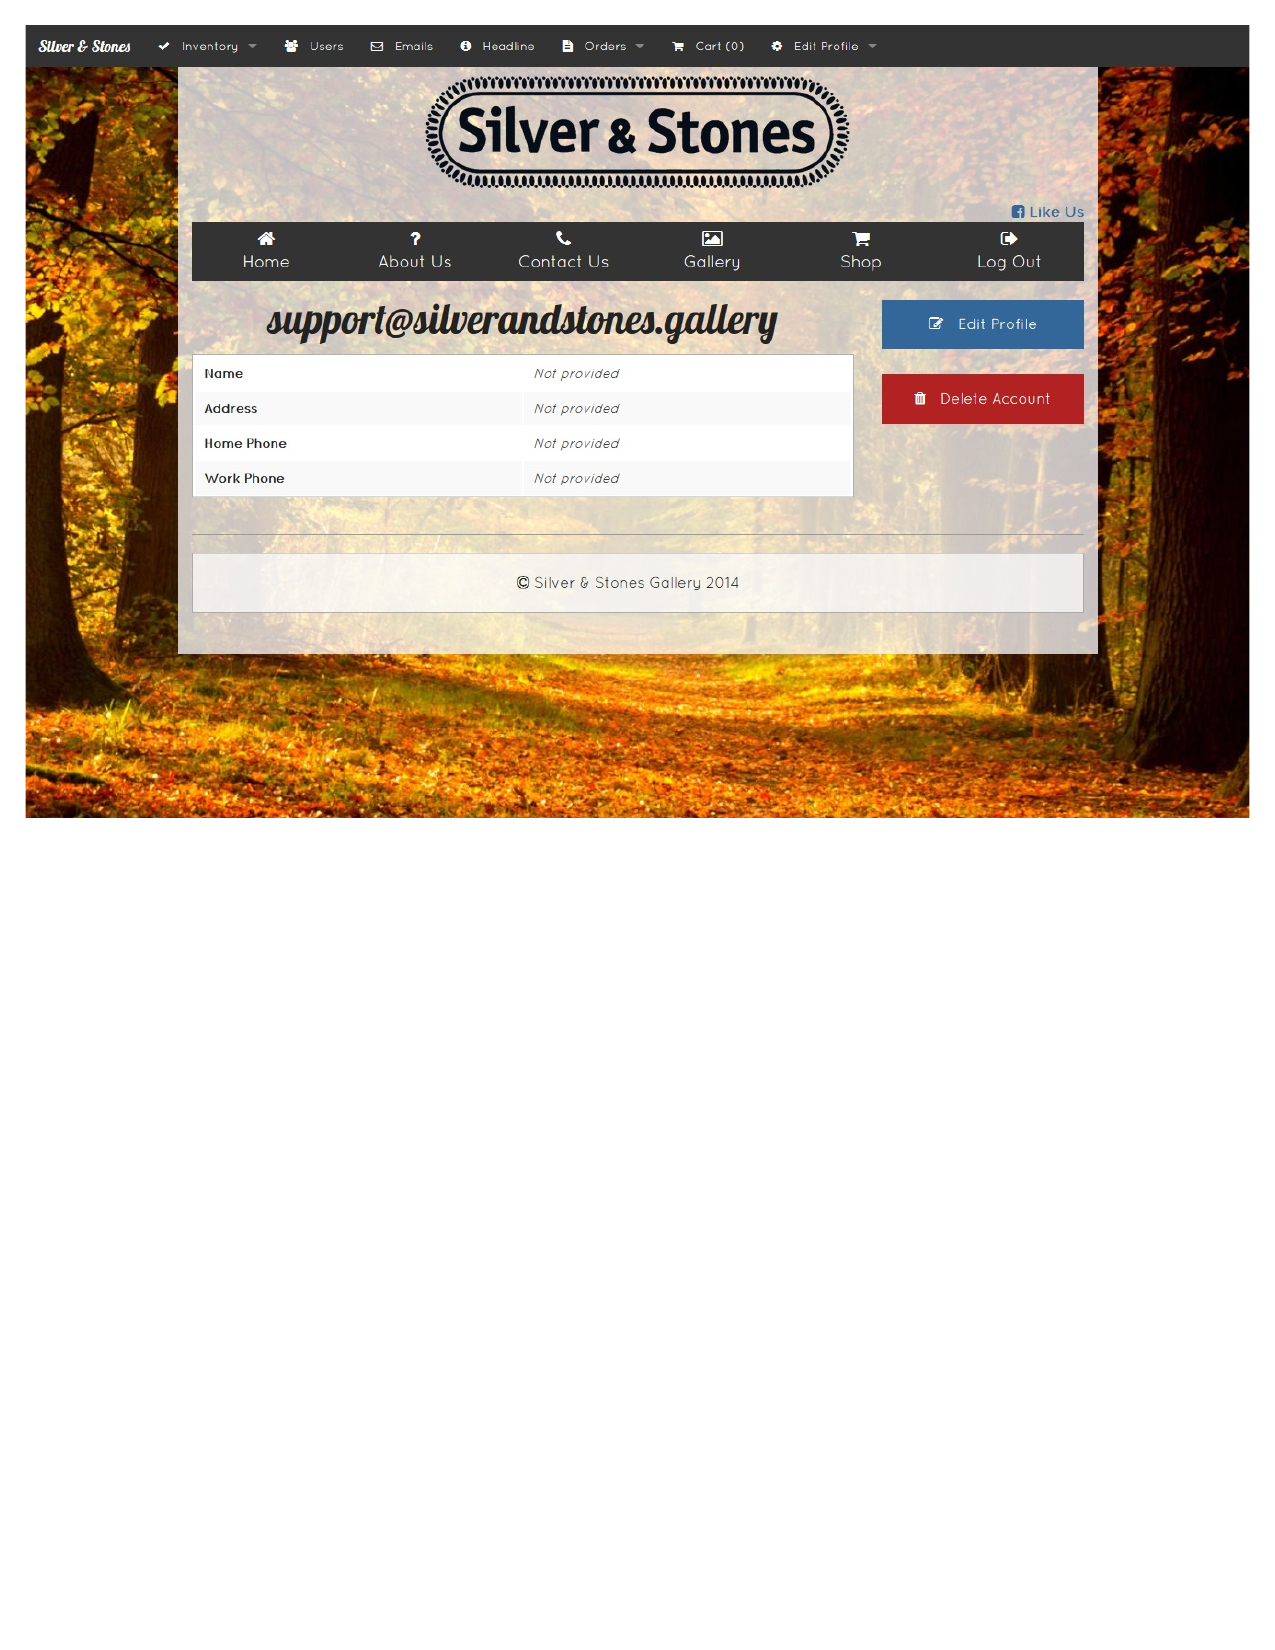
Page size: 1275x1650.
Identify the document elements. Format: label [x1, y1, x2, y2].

picture [25, 25, 1250, 818]
